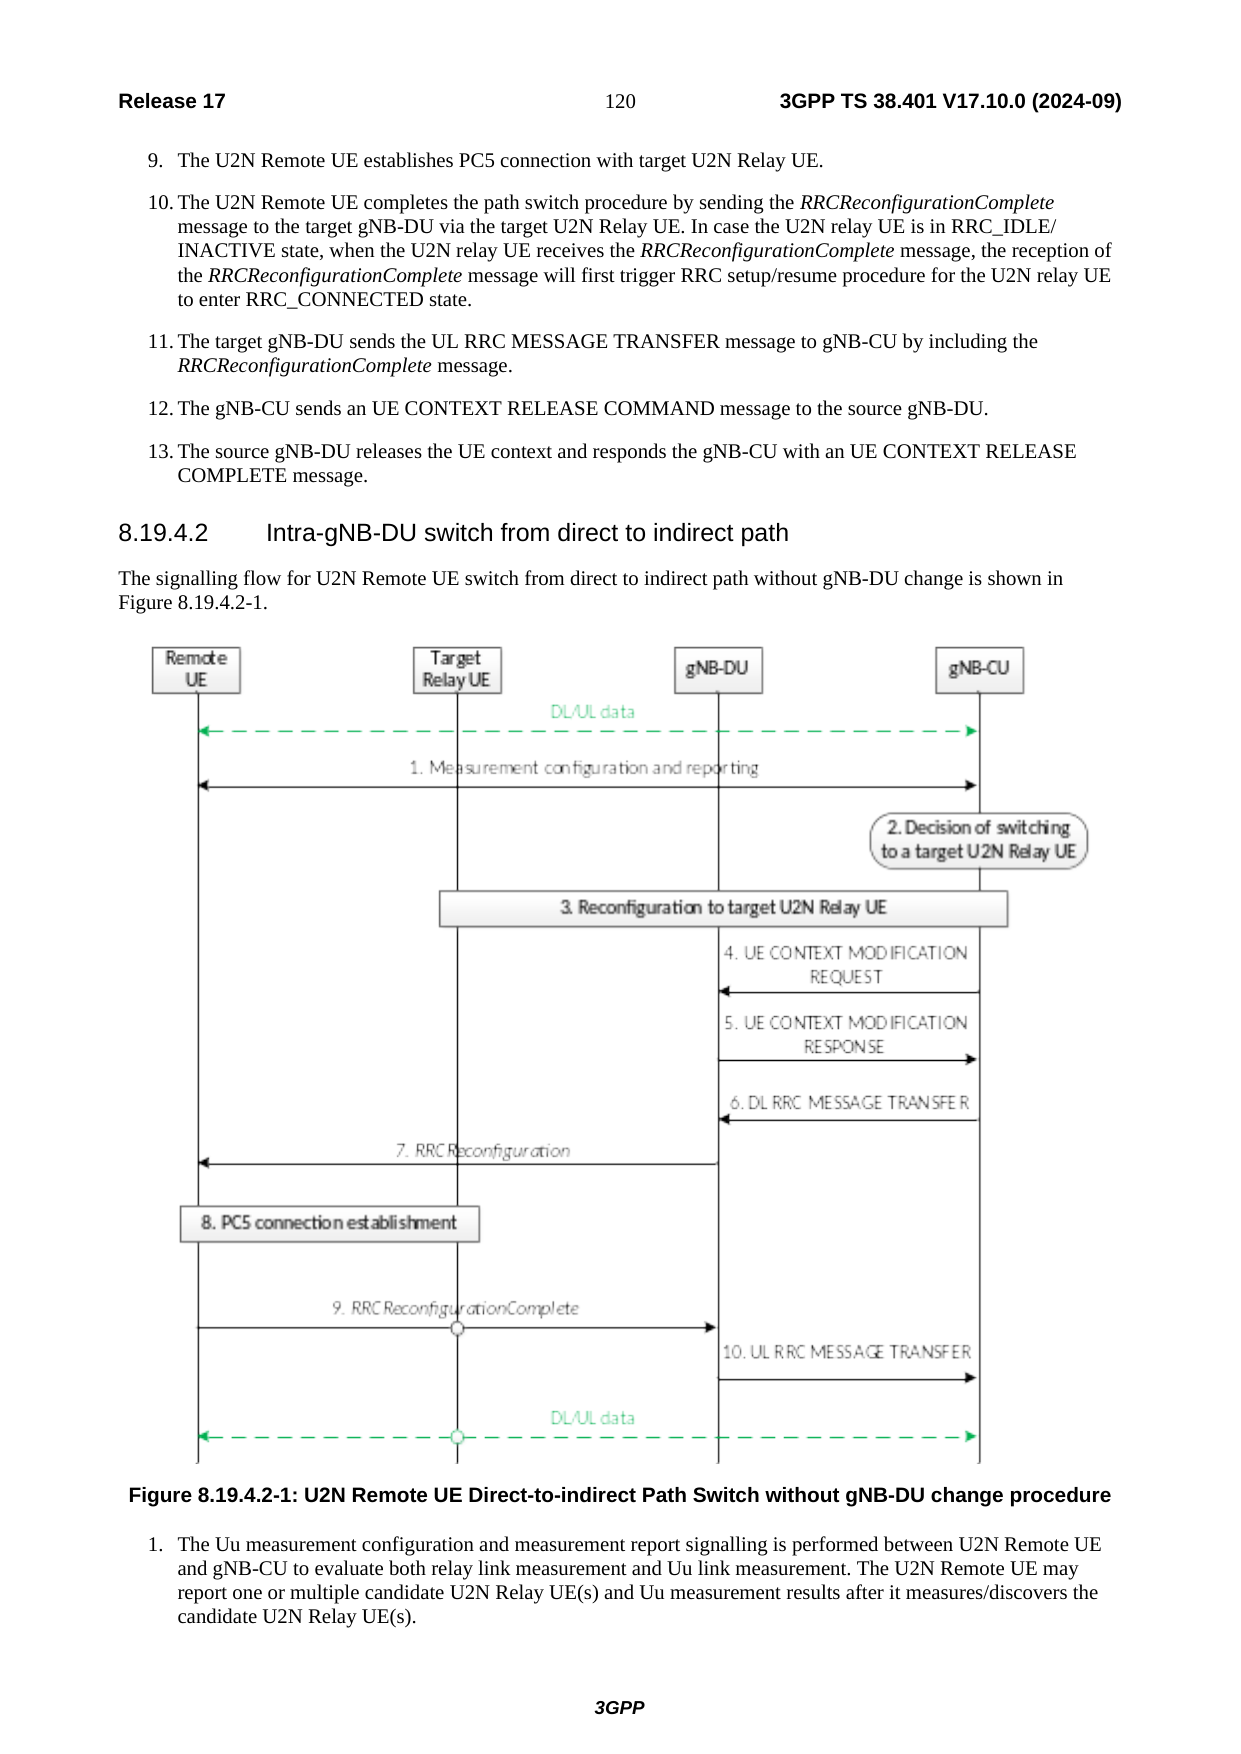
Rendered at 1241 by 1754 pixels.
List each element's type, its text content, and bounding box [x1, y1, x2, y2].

text 11. The target gNB-DU sends the UL RRC MESSAGE TRANSFER message to gNB-CU by including the RRCReconfigurationComplete message. [148, 329, 1122, 377]
text 10. The U2N Remote UE completes the path switch procedure by sending the RRCReconfigurationComplete message to the target gNB-DU via the target U2N Relay UE. In case the U2N relay UE is in RRC_IDLE/ INACTIVE state, when the U2N relay UE receives the RRCReconfigurationComplete message, the reception of the RRCReconfigurationComplete message will first trigger RRC setup/resume procedure for the U2N relay UE to enter RRC_CONNECTED state. [148, 190, 1122, 311]
text 9. The U2N Remote UE establishes PC5 connection with target U2N Relay UE. [148, 147, 1122, 172]
text 12. The gNB-CU sends an UE CONTEXT RELEASE COMMAND message to the source gNB-DU. [148, 396, 1122, 420]
subtitle 8.19.4.2 Intra-gNB-DU switch from direct to indirect path [118, 518, 1122, 547]
text 13. The source gNB-DU releases the UE context and responds the gNB-CU with an UE CONTEXT RELEASE COMPLETE message. [148, 439, 1122, 487]
text Figure 8.19.4.2-1: U2N Remote UE Direct-to-indirect Path Switch without gNB-DU change procedure [118, 1483, 1122, 1507]
text The signalling flow for U2N Remote UE switch from direct to indirect path without gNB-DU change is shown in Figure 8.19.4.2-1. [118, 566, 1122, 614]
text 1. The Uu measurement configuration and measurement report signalling is performed between U2N Remote UE and gNB-CU to evaluate both relay link measurement and Uu link measurement. The U2N Remote UE may report one or multiple candidate U2N Relay UE(s) and Uu measurement results after it measures/discovers the candidate U2N Relay UE(s). [148, 1532, 1122, 1628]
